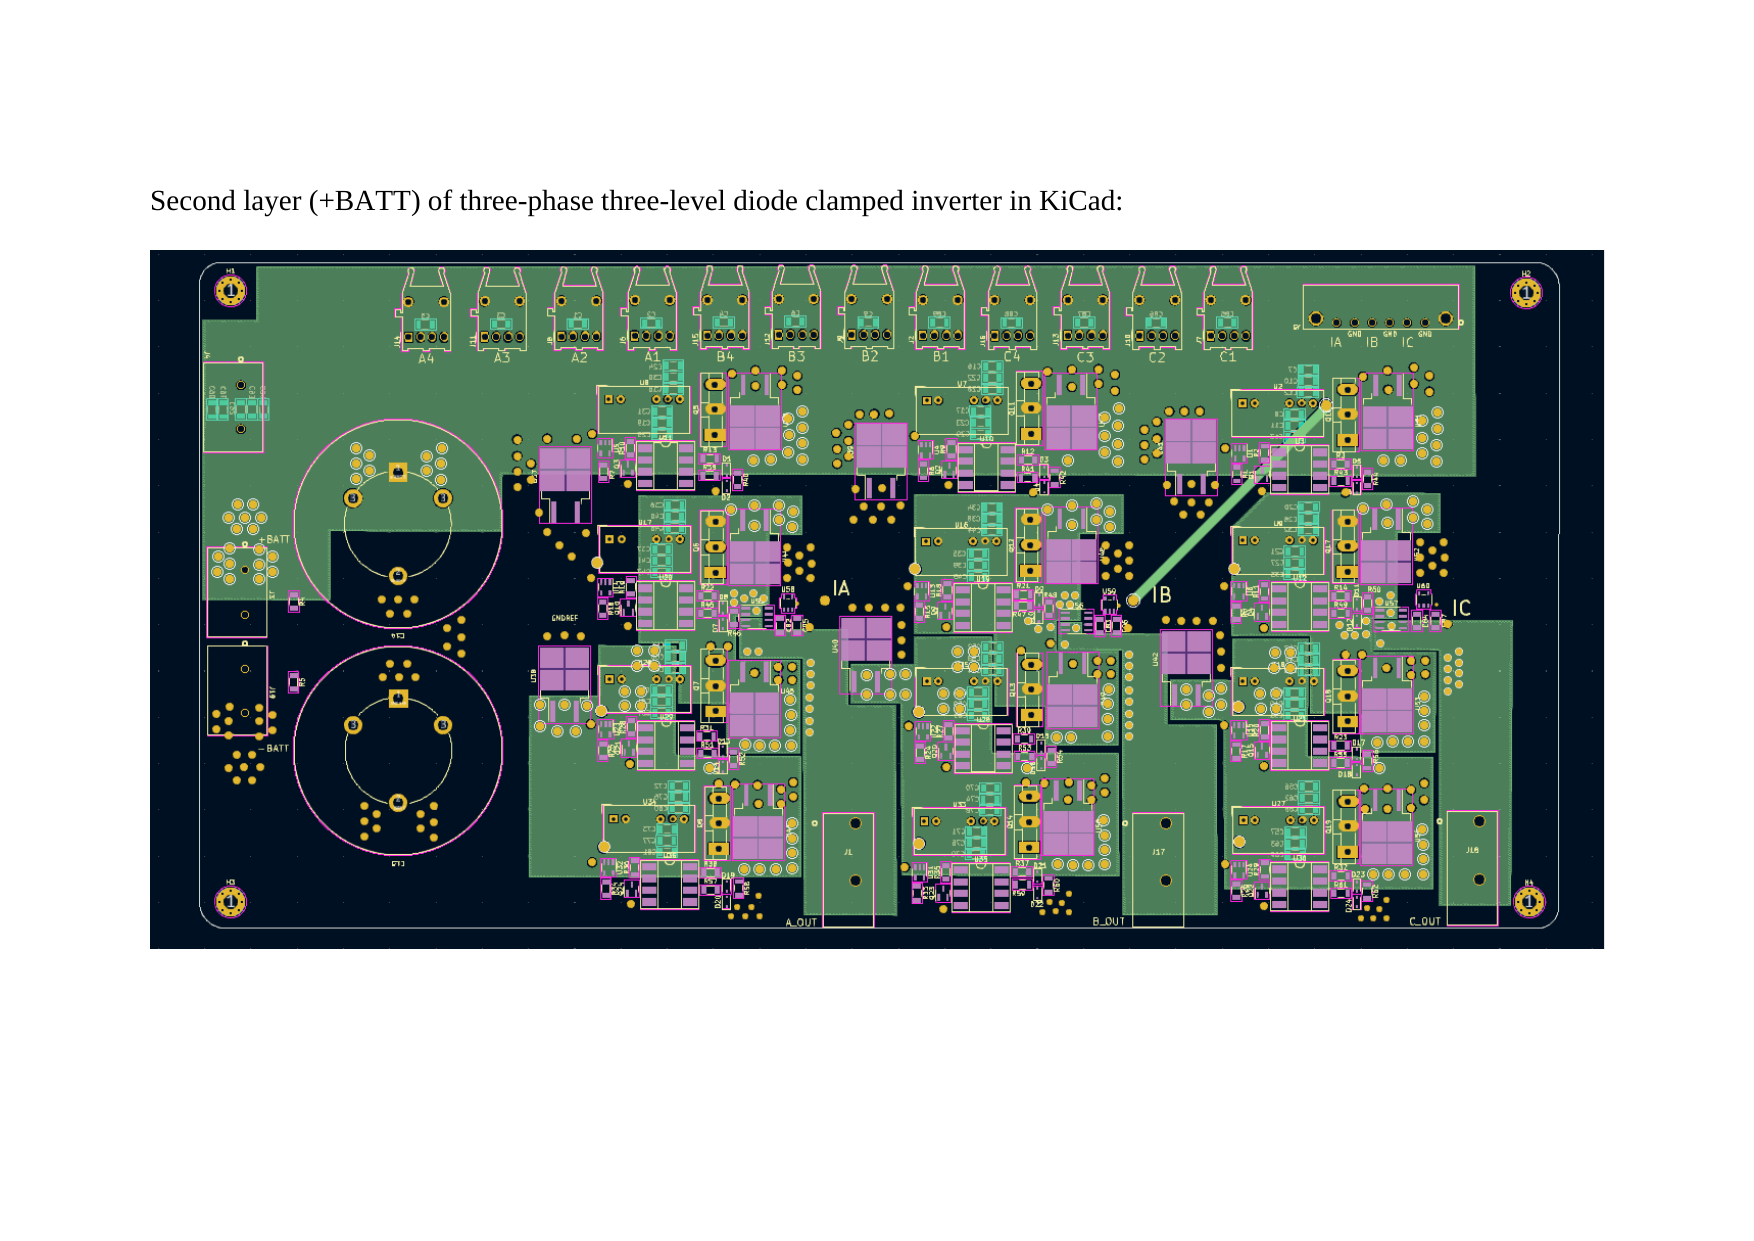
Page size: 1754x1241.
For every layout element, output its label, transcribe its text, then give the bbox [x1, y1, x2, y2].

picture [150, 250, 1605, 949]
text Second layer (+BATT) of three-phase three-level diode clamped inverter in KiCad: [150, 183, 1604, 217]
